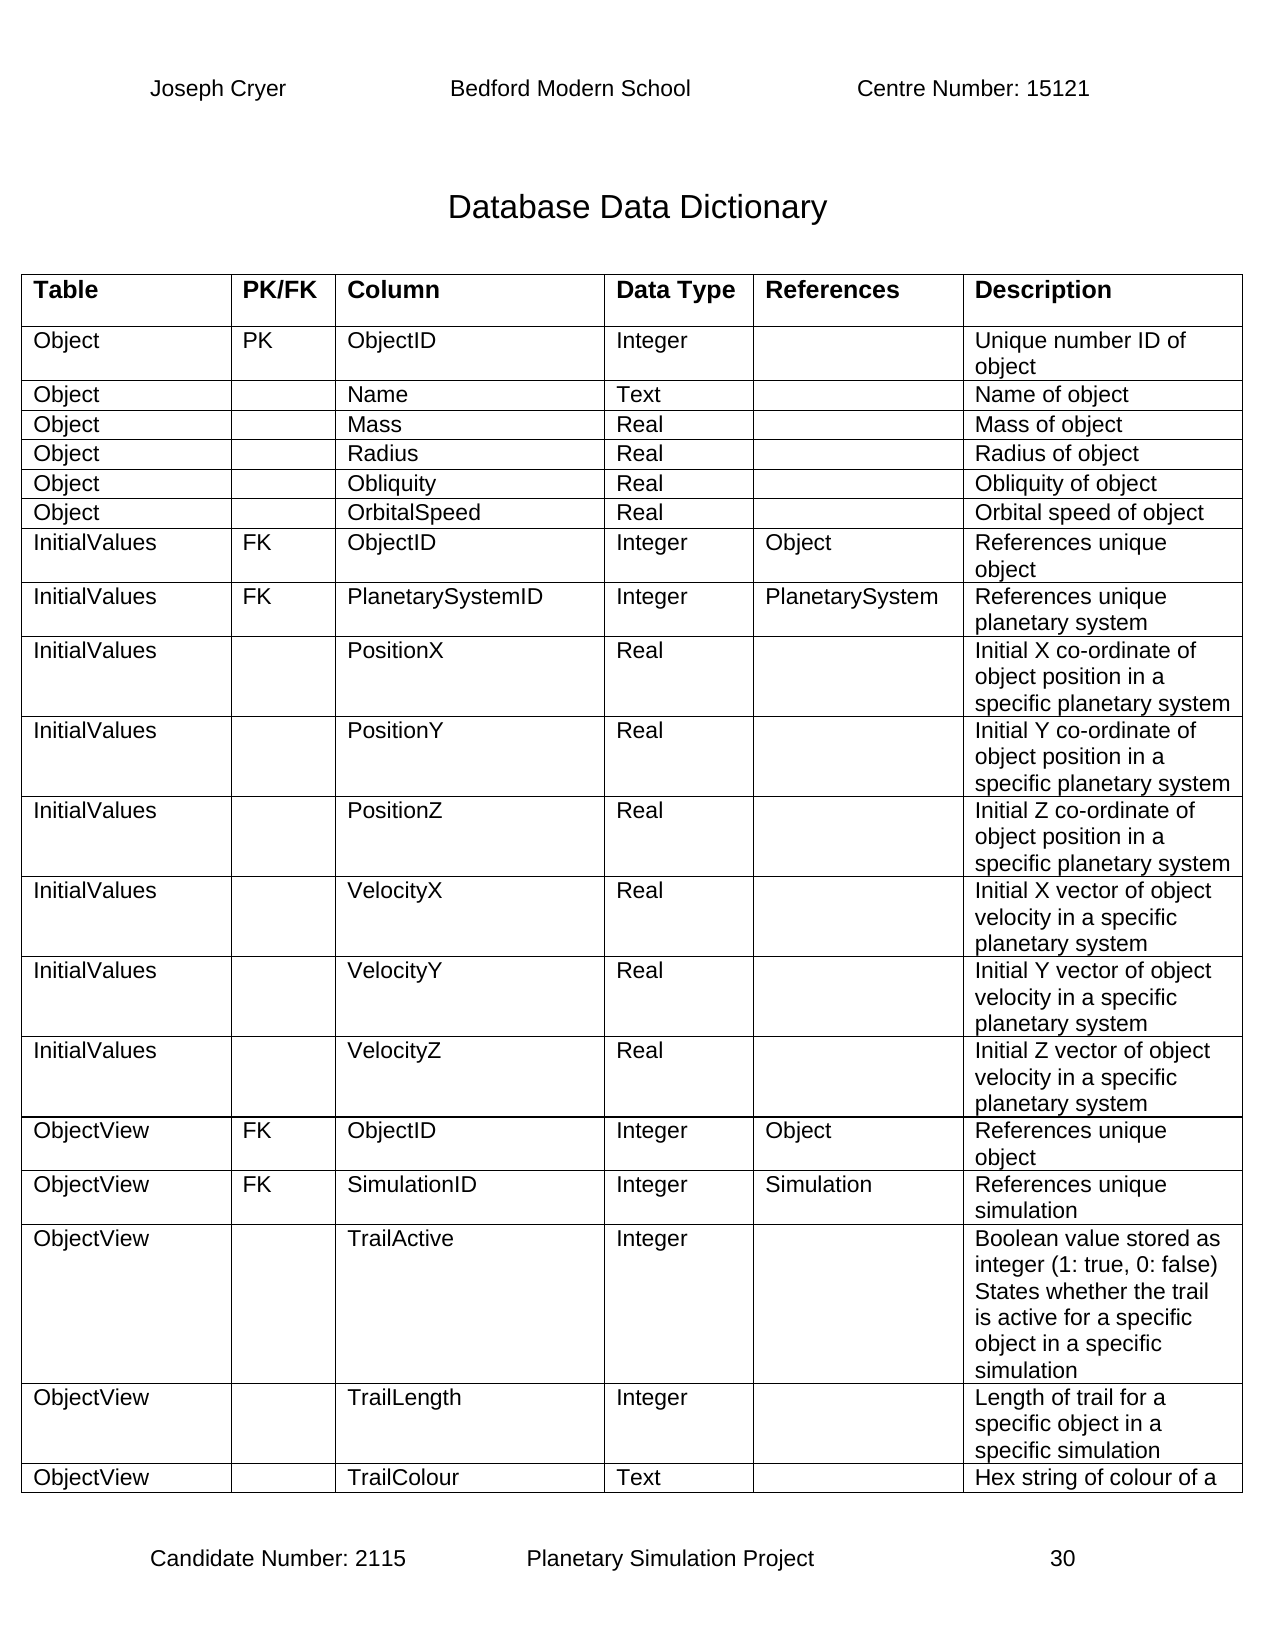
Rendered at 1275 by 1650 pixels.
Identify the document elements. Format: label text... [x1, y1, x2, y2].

table_cell ObjectID [336, 529, 604, 582]
table_header Description [964, 275, 1242, 326]
table_cell Object [22, 470, 231, 498]
table_cell [232, 499, 335, 528]
table_cell PositionZ [336, 797, 604, 876]
table_cell TrailLength [336, 1384, 604, 1463]
table_cell [754, 1225, 963, 1383]
table_cell Object [22, 381, 231, 410]
table_cell Integer [605, 1118, 753, 1170]
table_cell Real [605, 440, 753, 469]
table_cell Radius [336, 440, 604, 469]
table_cell Integer [605, 1171, 753, 1224]
table_cell [754, 957, 963, 1036]
table_header References [754, 275, 963, 326]
table_cell Initial Y co-ordinate of object position in a specific planetary system [964, 717, 1242, 796]
table_cell [232, 1464, 335, 1492]
table_cell ObjectView [22, 1225, 231, 1383]
table_cell PK [232, 327, 335, 380]
table_cell PositionY [336, 717, 604, 796]
table_cell Real [605, 957, 753, 1036]
table_cell Object [22, 499, 231, 528]
table_cell VelocityY [336, 957, 604, 1036]
table_cell ObjectID [336, 327, 604, 380]
table_cell Initial Y vector of object velocity in a specific planetary system [964, 957, 1242, 1036]
table_cell References unique object [964, 529, 1242, 582]
table_cell [232, 411, 335, 439]
table_cell [232, 797, 335, 876]
table_cell Real [605, 411, 753, 439]
table_cell Integer [605, 1225, 753, 1383]
table_cell Radius of object [964, 440, 1242, 469]
table_cell [754, 1464, 963, 1492]
table_cell FK [232, 529, 335, 582]
table_cell Mass [336, 411, 604, 439]
table_cell Real [605, 717, 753, 796]
table_cell [754, 877, 963, 956]
table_cell [754, 717, 963, 796]
table_cell References unique planetary system [964, 583, 1242, 636]
table_cell FK [232, 583, 335, 636]
table_cell Object [754, 1118, 963, 1170]
table_cell Real [605, 637, 753, 716]
table_cell [754, 440, 963, 469]
table_cell Simulation [754, 1171, 963, 1224]
table_cell ObjectView [22, 1118, 231, 1170]
table_cell Real [605, 797, 753, 876]
table_cell [232, 637, 335, 716]
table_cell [964, 1464, 1242, 1492]
table_cell Real [605, 877, 753, 956]
table_cell Real [605, 1037, 753, 1116]
table_cell InitialValues [22, 957, 231, 1036]
table_cell Unique number ID of object [964, 327, 1242, 380]
table_cell References unique object [964, 1118, 1242, 1170]
table_cell [754, 637, 963, 716]
table_cell [754, 1384, 963, 1463]
table_cell ObjectView [22, 1464, 231, 1492]
table_cell Name [336, 381, 604, 410]
table_cell Object [754, 529, 963, 582]
table_cell Integer [605, 327, 753, 380]
table_header PK/FK [232, 275, 335, 326]
table_cell InitialValues [22, 583, 231, 636]
table_cell OrbitalSpeed [336, 499, 604, 528]
table_cell ObjectView [22, 1384, 231, 1463]
table_cell InitialValues [22, 797, 231, 876]
table_header Table [22, 275, 231, 326]
table_cell Real [605, 499, 753, 528]
table_cell Obliquity of object [964, 470, 1242, 498]
table_cell Boolean value stored as integer (1: true, 0: false) States whether the trail is active for a specific object in a specific simulation [964, 1225, 1242, 1383]
table_cell InitialValues [22, 1037, 231, 1116]
table_cell FK [232, 1118, 335, 1170]
table_cell InitialValues [22, 637, 231, 716]
table_cell [232, 957, 335, 1036]
table_cell Real [605, 470, 753, 498]
table_cell Integer [605, 529, 753, 582]
table_cell [754, 1037, 963, 1116]
table_cell Initial Z vector of object velocity in a specific planetary system [964, 1037, 1242, 1116]
table_cell Name of object [964, 381, 1242, 410]
table_cell Mass of object [964, 411, 1242, 439]
table_cell PlanetarySystemID [336, 583, 604, 636]
table_cell [754, 327, 963, 380]
table_cell Text [605, 1464, 753, 1492]
table_cell TrailActive [336, 1225, 604, 1383]
table_cell [754, 381, 963, 410]
table_cell References unique simulation [964, 1171, 1242, 1224]
table_cell [232, 440, 335, 469]
table_cell PlanetarySystem [754, 583, 963, 636]
table_cell InitialValues [22, 717, 231, 796]
table_cell Object [22, 327, 231, 380]
table_cell [232, 717, 335, 796]
table_cell Orbital speed of object [964, 499, 1242, 528]
table_header Column [336, 275, 604, 326]
table_cell FK [232, 1171, 335, 1224]
table_cell Object [22, 440, 231, 469]
table_cell TrailColour [336, 1464, 604, 1492]
table_cell [232, 1384, 335, 1463]
table_cell [232, 1225, 335, 1383]
table_cell [754, 470, 963, 498]
table_cell InitialValues [22, 877, 231, 956]
table_cell Length of trail for a specific object in a specific simulation [964, 1384, 1242, 1463]
subtitle Database Data Dictionary [150, 187, 1125, 226]
table_cell ObjectID [336, 1118, 604, 1170]
table_cell [754, 411, 963, 439]
table_cell Integer [605, 583, 753, 636]
table_cell Obliquity [336, 470, 604, 498]
table_cell [232, 381, 335, 410]
table_cell PositionX [336, 637, 604, 716]
table_cell Initial X vector of object velocity in a specific planetary system [964, 877, 1242, 956]
table_cell VelocityZ [336, 1037, 604, 1116]
table_cell Text [605, 381, 753, 410]
table_cell [232, 1037, 335, 1116]
table_cell ObjectView [22, 1171, 231, 1224]
table_header Data Type [605, 275, 753, 326]
table_cell Object [22, 411, 231, 439]
table_cell SimulationID [336, 1171, 604, 1224]
table_cell Initial X co-ordinate of object position in a specific planetary system [964, 637, 1242, 716]
table_cell VelocityX [336, 877, 604, 956]
table_cell [232, 470, 335, 498]
table_cell [232, 877, 335, 956]
table_cell Initial Z co-ordinate of object position in a specific planetary system [964, 797, 1242, 876]
table_cell [754, 797, 963, 876]
table_cell InitialValues [22, 529, 231, 582]
table_cell Integer [605, 1384, 753, 1463]
table_cell [754, 499, 963, 528]
